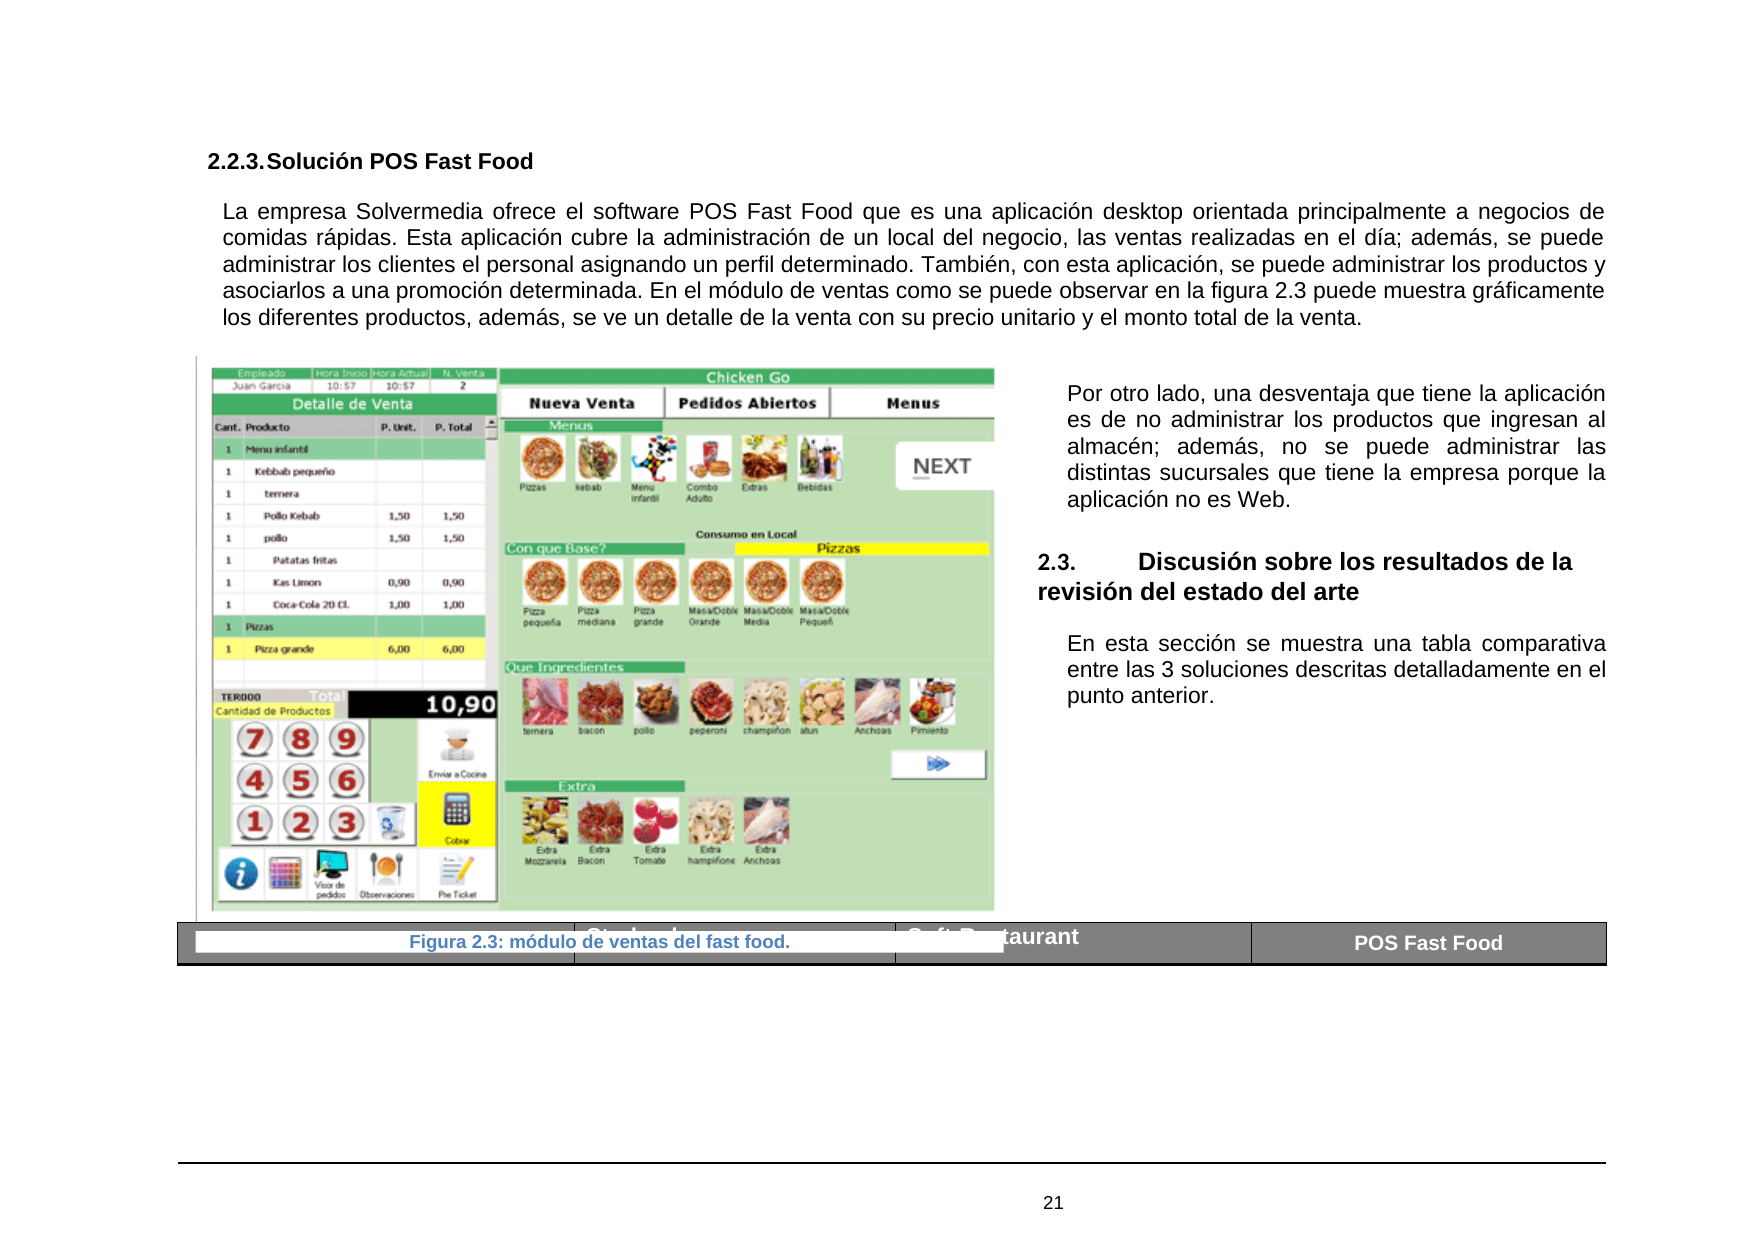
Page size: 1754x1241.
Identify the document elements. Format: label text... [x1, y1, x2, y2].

table_header [575, 953, 895, 963]
picture [195, 356, 1004, 922]
table_header [575, 923, 895, 931]
table_header [1252, 923, 1606, 963]
table_header [896, 923, 1251, 963]
subtitle Discusiónsobre los resultados de la revisión del estado del arte [1004, 546, 1606, 606]
table_header [178, 923, 574, 963]
